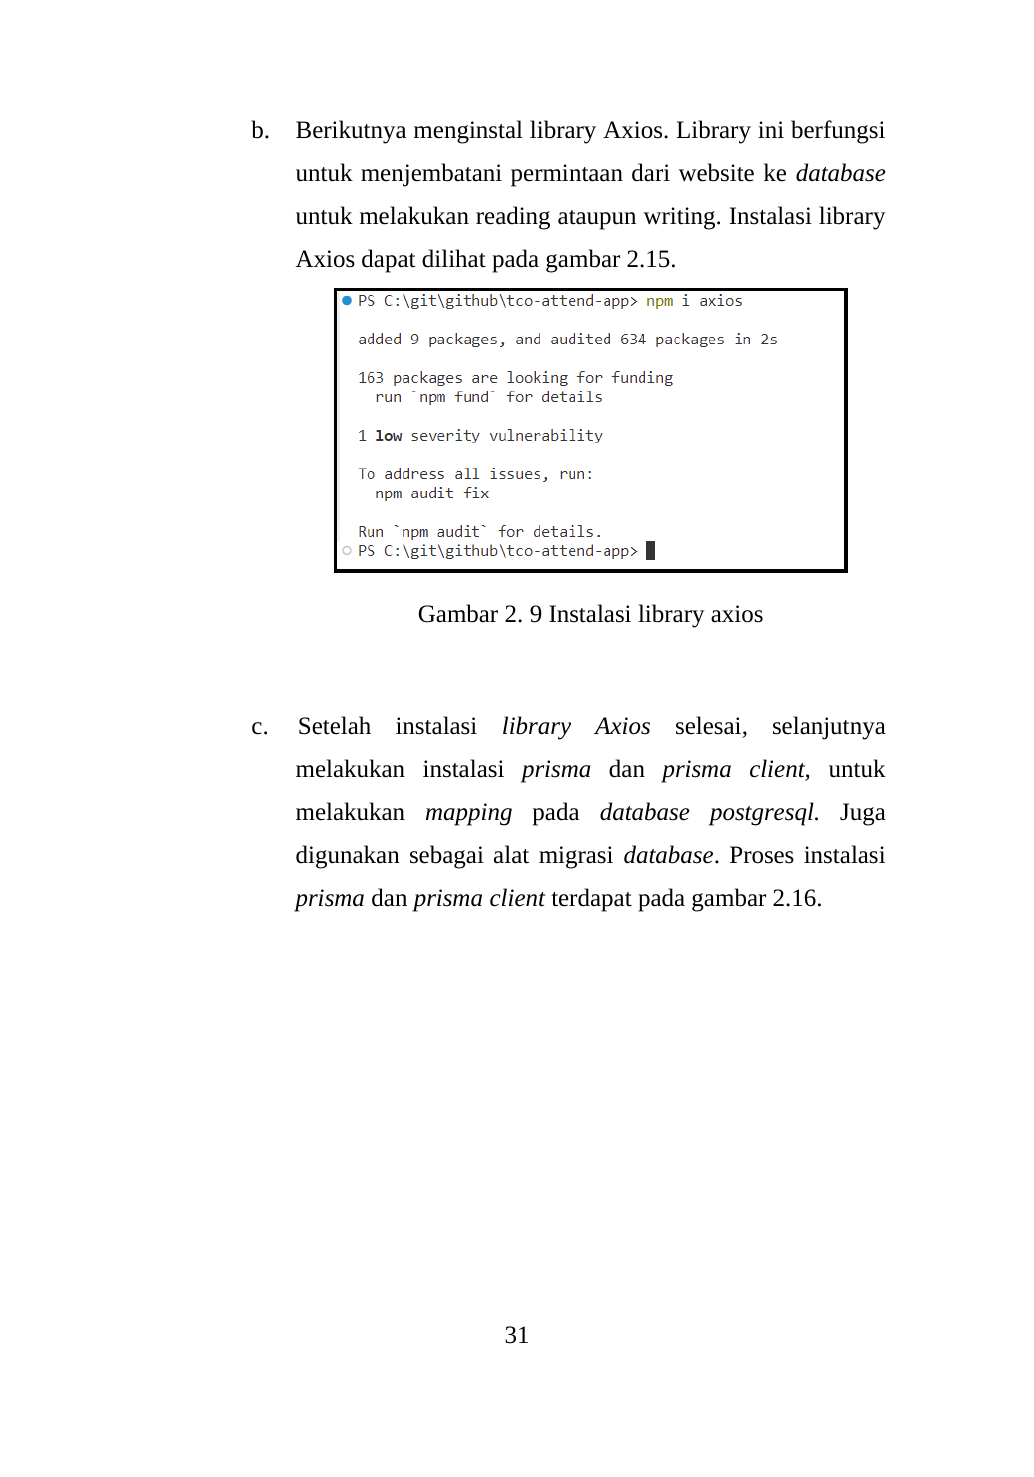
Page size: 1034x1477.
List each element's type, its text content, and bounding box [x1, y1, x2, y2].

list Berikutnya menginstal library Axios. Library ini berfungsi untuk menjembatani permintaan dari website ke database untuk melakukan reading ataupun writing. Instalasi library Axios dapat dilihat pada gambar 2.15. [251, 115, 886, 273]
picture [337, 291, 844, 569]
list Setelah instalasi library Axios selesai, selanjutnya melakukan instalasi prisma dan prisma client, untuk melakukan mapping pada database postgresql. Juga digunakan sebagai alat migrasi database. Proses instalasi prisma dan prisma client terdapat pada gambar 2.16. [251, 711, 886, 912]
